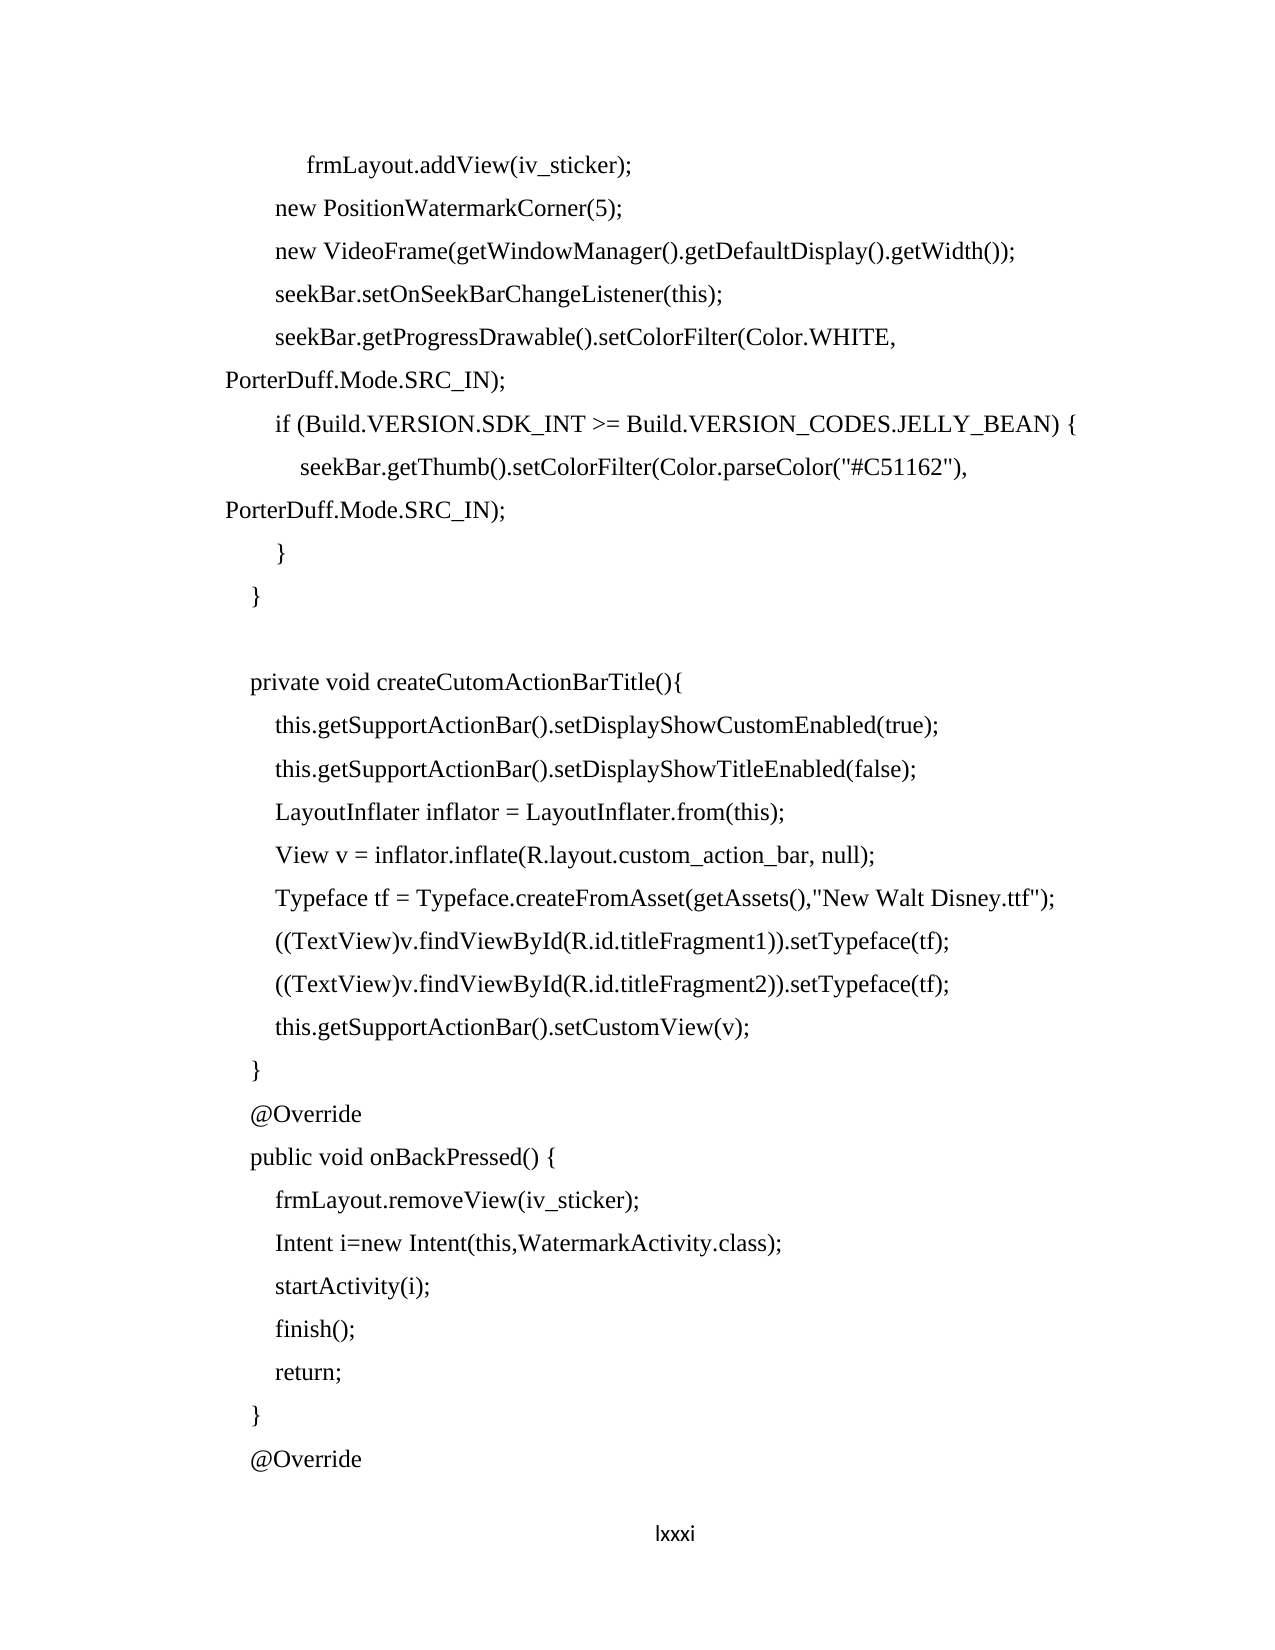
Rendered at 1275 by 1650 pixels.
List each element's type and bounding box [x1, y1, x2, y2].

text [225, 150, 1125, 1472]
